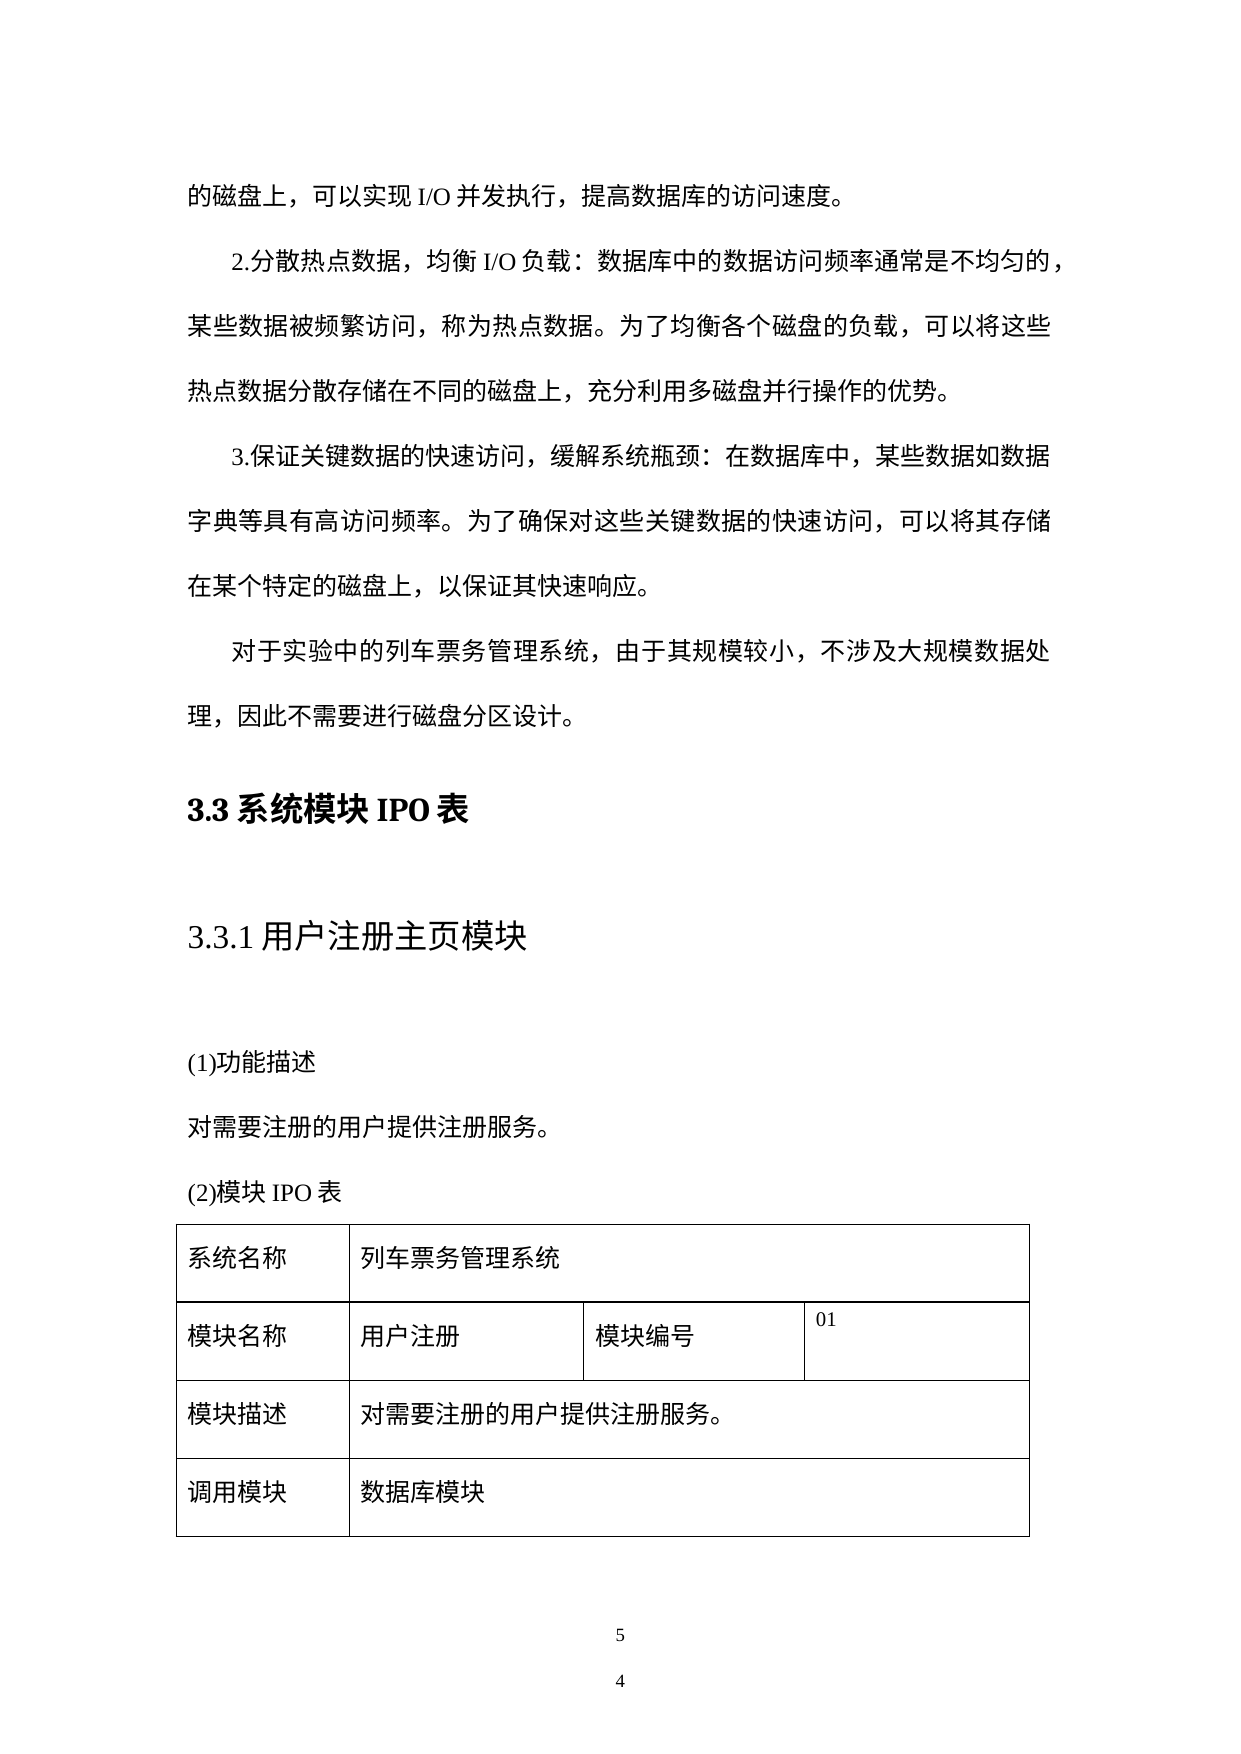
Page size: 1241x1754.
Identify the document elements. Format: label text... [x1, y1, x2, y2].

table_cell 模块描述 [177, 1381, 349, 1457]
text (2)模块IPO表 [187, 1158, 1053, 1223]
text 3.保证关键数据的快速访问，缓解系统瓶颈：在数据库中，某些数据如数据字典等具有高访问频率。为了确保对这些关键数据的快速访问，可以将其存储在某个特定的磁盘上，以保证其快速响应。 [187, 422, 1053, 617]
table_cell 模块名称 [177, 1303, 349, 1379]
table_cell 对需要注册的用户提供注册服务。 [350, 1381, 1029, 1457]
table_cell 01 [805, 1303, 1029, 1379]
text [187, 162, 1053, 227]
table_header 列车票务管理系统 [350, 1225, 1029, 1301]
text (1)功能描述 [187, 1028, 1053, 1093]
table_cell 模块编号 [584, 1303, 804, 1379]
table_cell 用户注册 [350, 1303, 583, 1379]
text 对于实验中的列车票务管理系统，由于其规模较小，不涉及大规模数据处理，因此不需要进行磁盘分区设计。 [187, 617, 1053, 747]
table_cell 数据库模块 [350, 1459, 1029, 1536]
subtitle 3.3.1用户注册主页模块 [187, 901, 1053, 966]
text 对需要注册的用户提供注册服务。 [187, 1093, 1053, 1158]
table_cell 调用模块 [177, 1459, 349, 1536]
table_header 系统名称 [177, 1225, 349, 1301]
text 2.分散热点数据，均衡I/O负载：数据库中的数据访问频率通常是不均匀的，某些数据被频繁访问，称为热点数据。为了均衡各个磁盘的负载，可以将这些热点数据分散存储在不同的磁盘上，充分利用多磁盘并行操作的优势。 [187, 227, 1053, 422]
subtitle 3.3 系统模块IPO表 [187, 774, 1053, 839]
